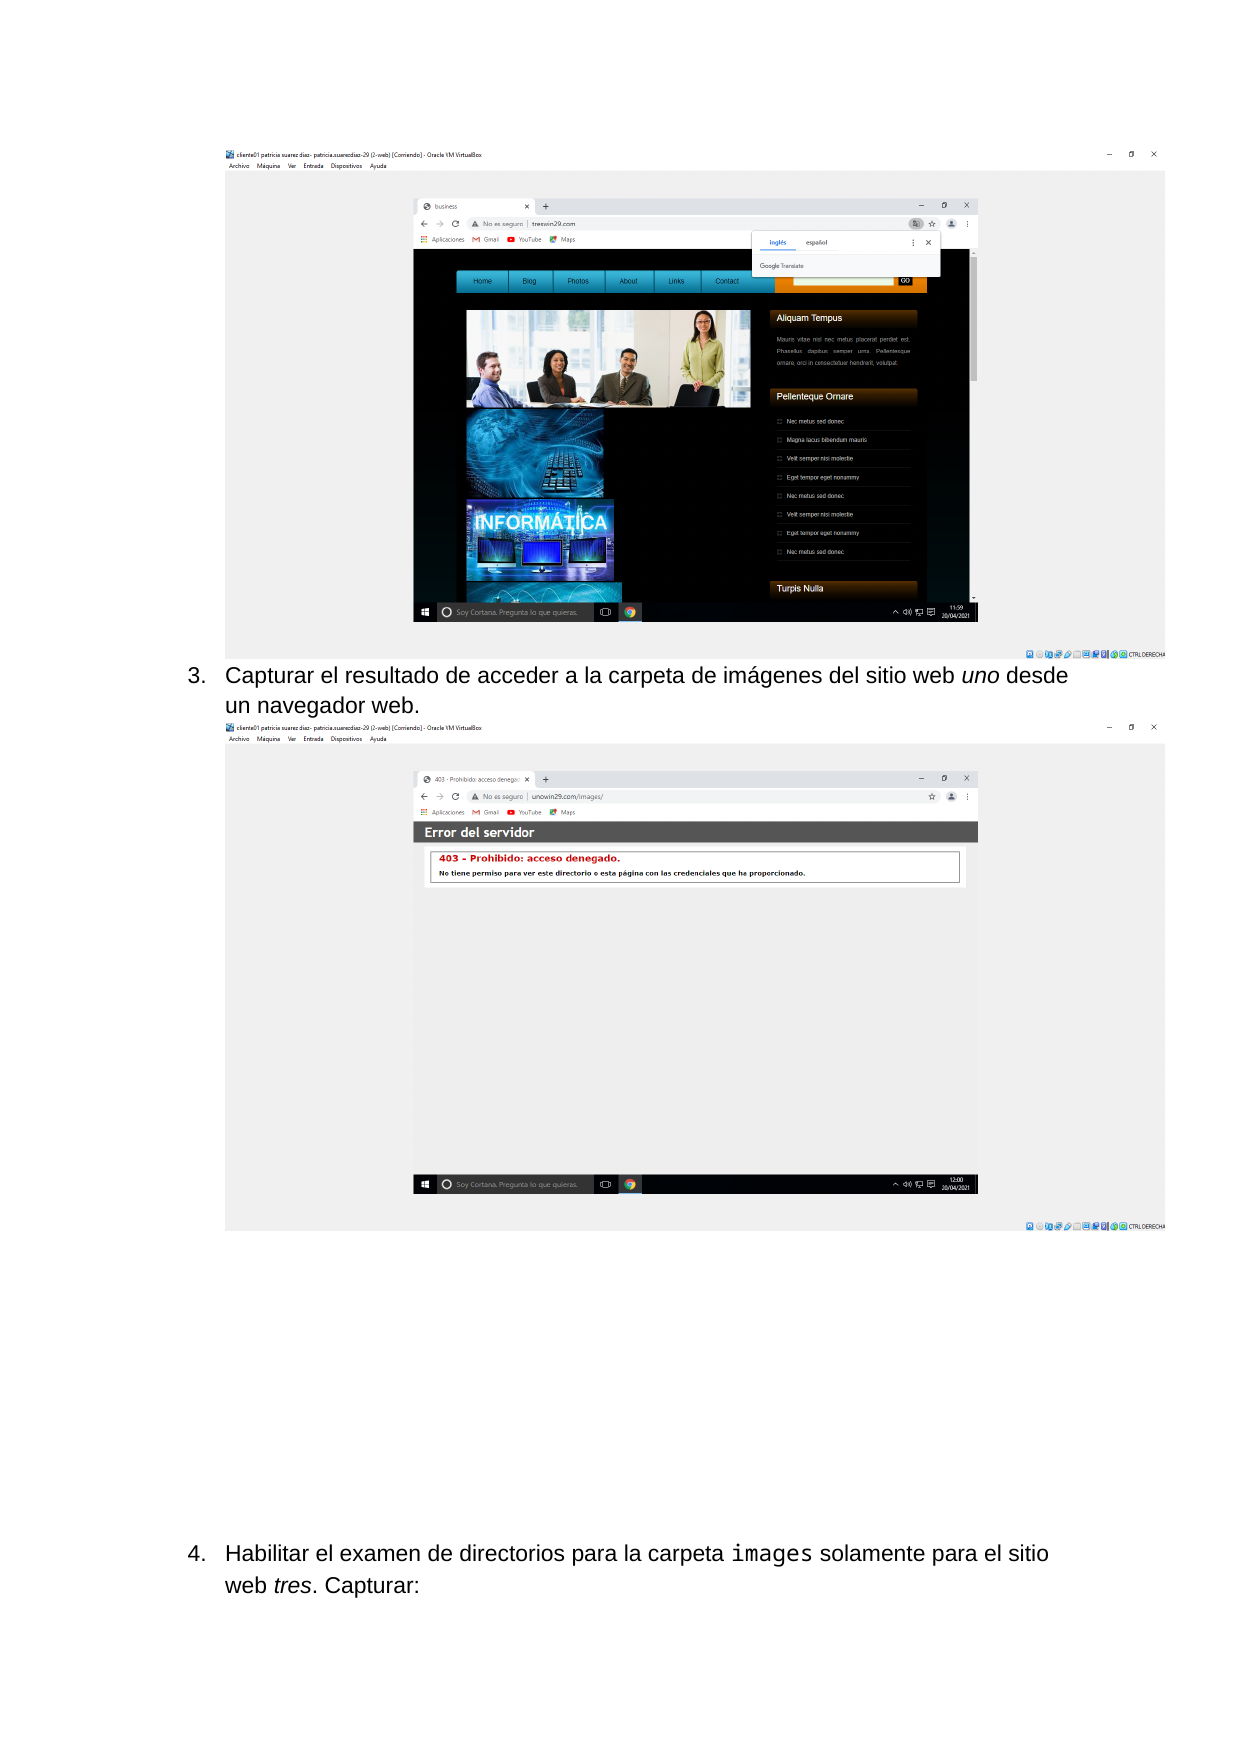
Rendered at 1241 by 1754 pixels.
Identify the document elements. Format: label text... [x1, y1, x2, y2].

picture [225, 150, 1166, 659]
list Habilitar el examen de directorios para la carpeta images solamente para el sitio web tres. Capturar: [187, 1537, 1090, 1598]
list Capturar el resultado de acceder a la carpeta de imágenes del sitio web uno desde un navegador web. [187, 662, 1090, 719]
picture [225, 722, 1166, 1231]
